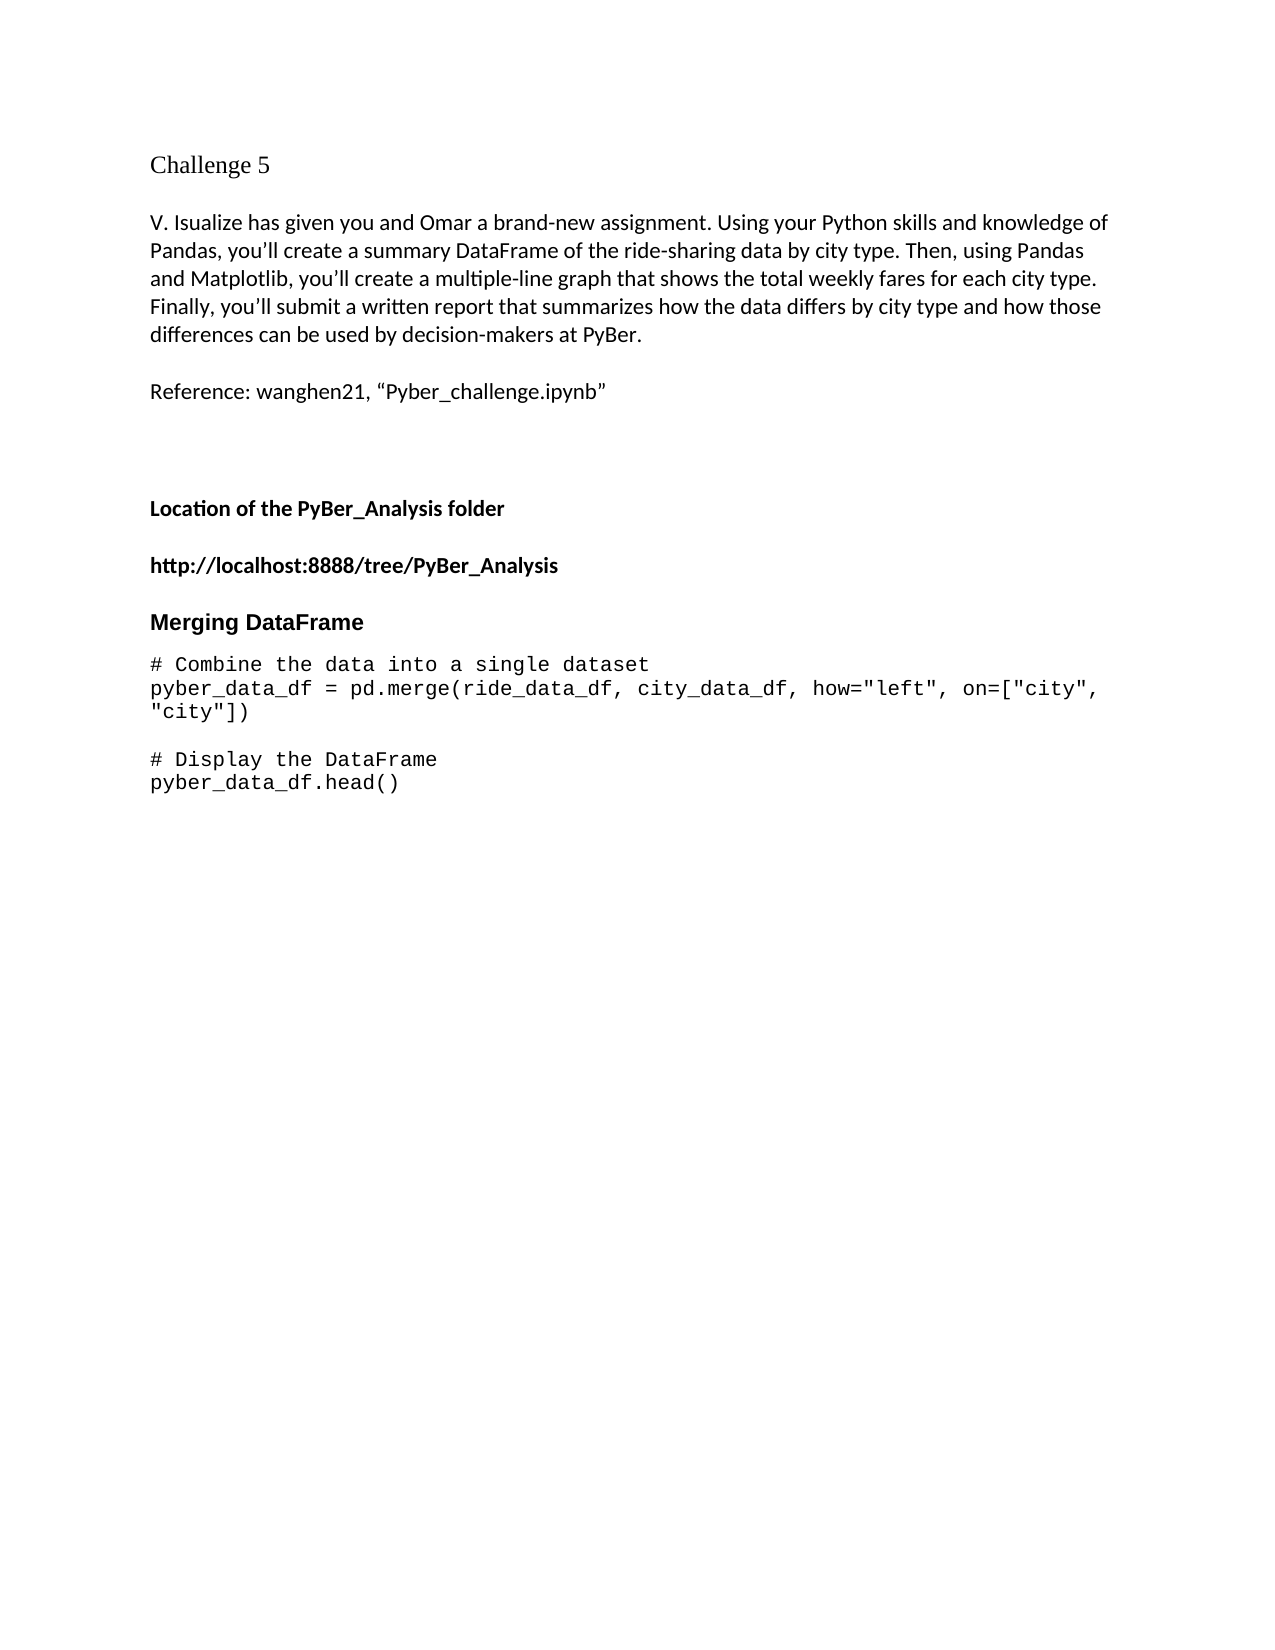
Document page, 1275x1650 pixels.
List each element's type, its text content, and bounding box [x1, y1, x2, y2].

text V. Isualize has given you and Omar a brand-new assignment. Using your Python skills and knowledge of Pandas, you’ll create a summary DataFrame of the ride-sharing data by city type. Then, using Pandas and Matplotlib, you’ll create a multiple-line graph that shows the total weekly fares for each city type. Finally, you’ll submit a written report that summarizes how the data differs by city type and how those differences can be used by decision-makers at PyBer. [150, 208, 1125, 348]
text pyber_data_df = pd.merge(ride_data_df, city_data_df, how="left", on=["city", "city"]) [150, 678, 1125, 725]
text # Combine the data into a single dataset [150, 654, 1125, 678]
text http://localhost:8888/tree/PyBer_Analysis [150, 552, 1125, 580]
subtitle Reference: wanghen21, “Pyber_challenge.ipynb” [150, 377, 1125, 405]
text Merging DataFrame [150, 609, 1125, 635]
text # Display the DataFrame [150, 748, 1125, 772]
text pyber_data_df.head() [150, 772, 1125, 796]
text Challenge 5 [150, 150, 1125, 179]
text Location of the PyBer_Analysis folder [150, 494, 1125, 522]
